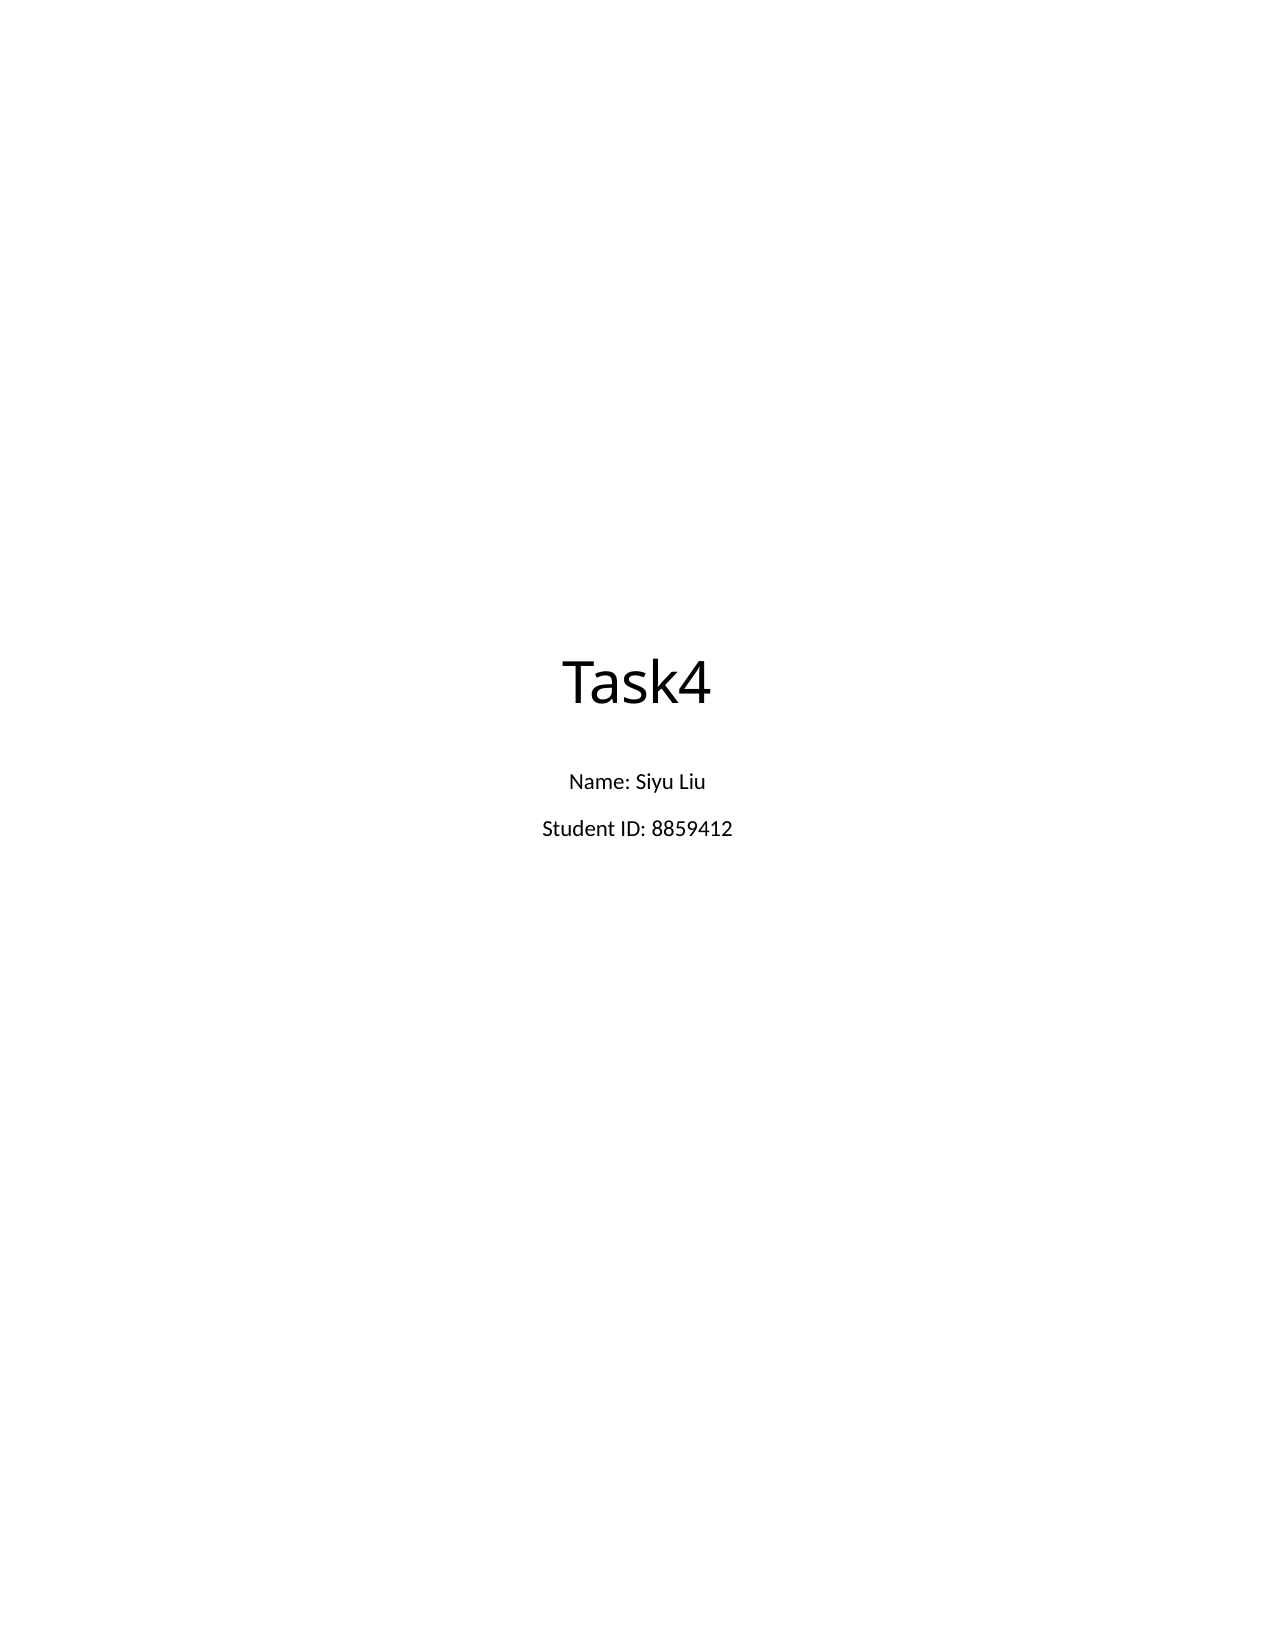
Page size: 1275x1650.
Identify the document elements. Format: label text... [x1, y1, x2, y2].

text Name: Siyu Liu [150, 767, 1125, 796]
title Task4 [150, 641, 1125, 721]
text Student ID: 8859412 [150, 814, 1125, 842]
